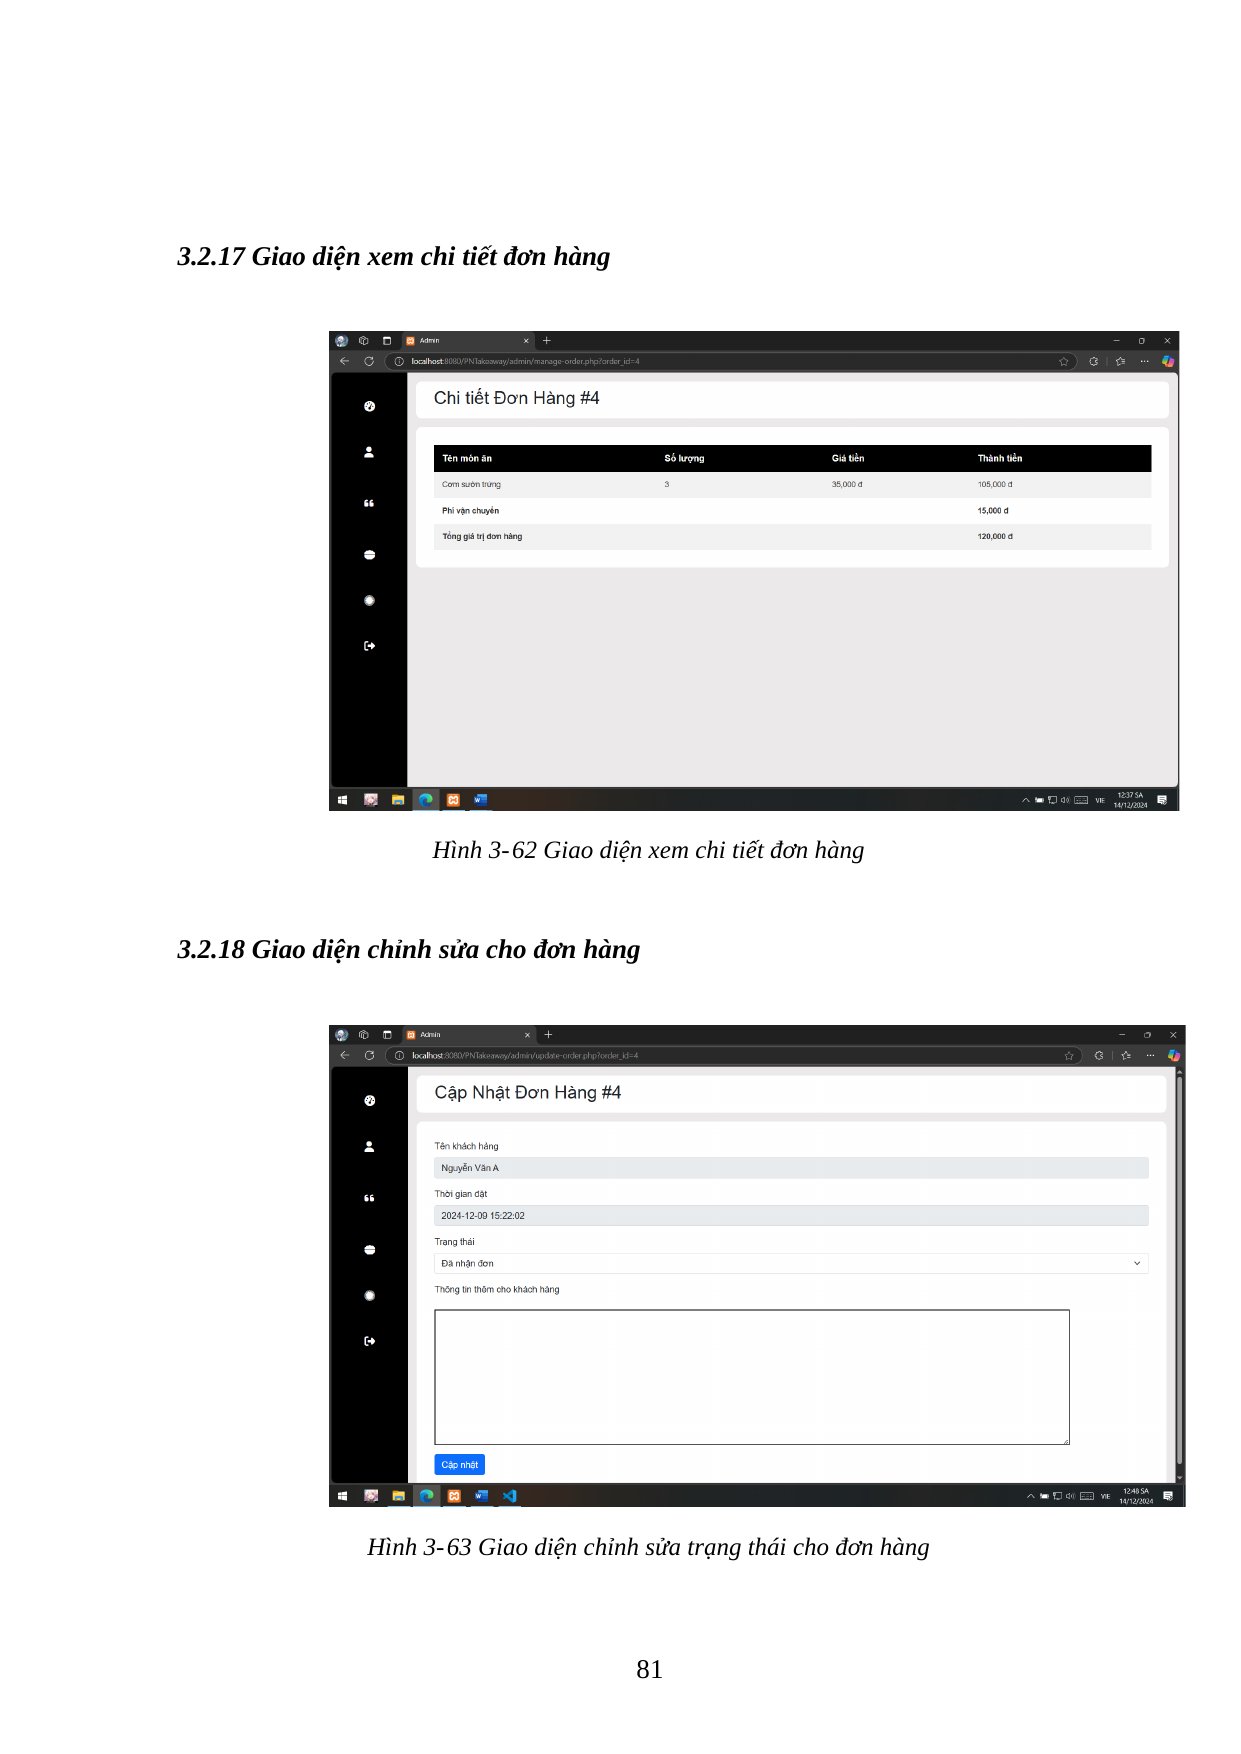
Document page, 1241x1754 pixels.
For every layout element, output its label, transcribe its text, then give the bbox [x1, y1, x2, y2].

picture [329, 331, 1180, 811]
picture [329, 1025, 1186, 1507]
subtitle Giao diện chỉnh sửa cho đơn hàng [177, 933, 1122, 964]
subtitle Giao diện xem chi tiết đơn hàng [177, 240, 1122, 271]
